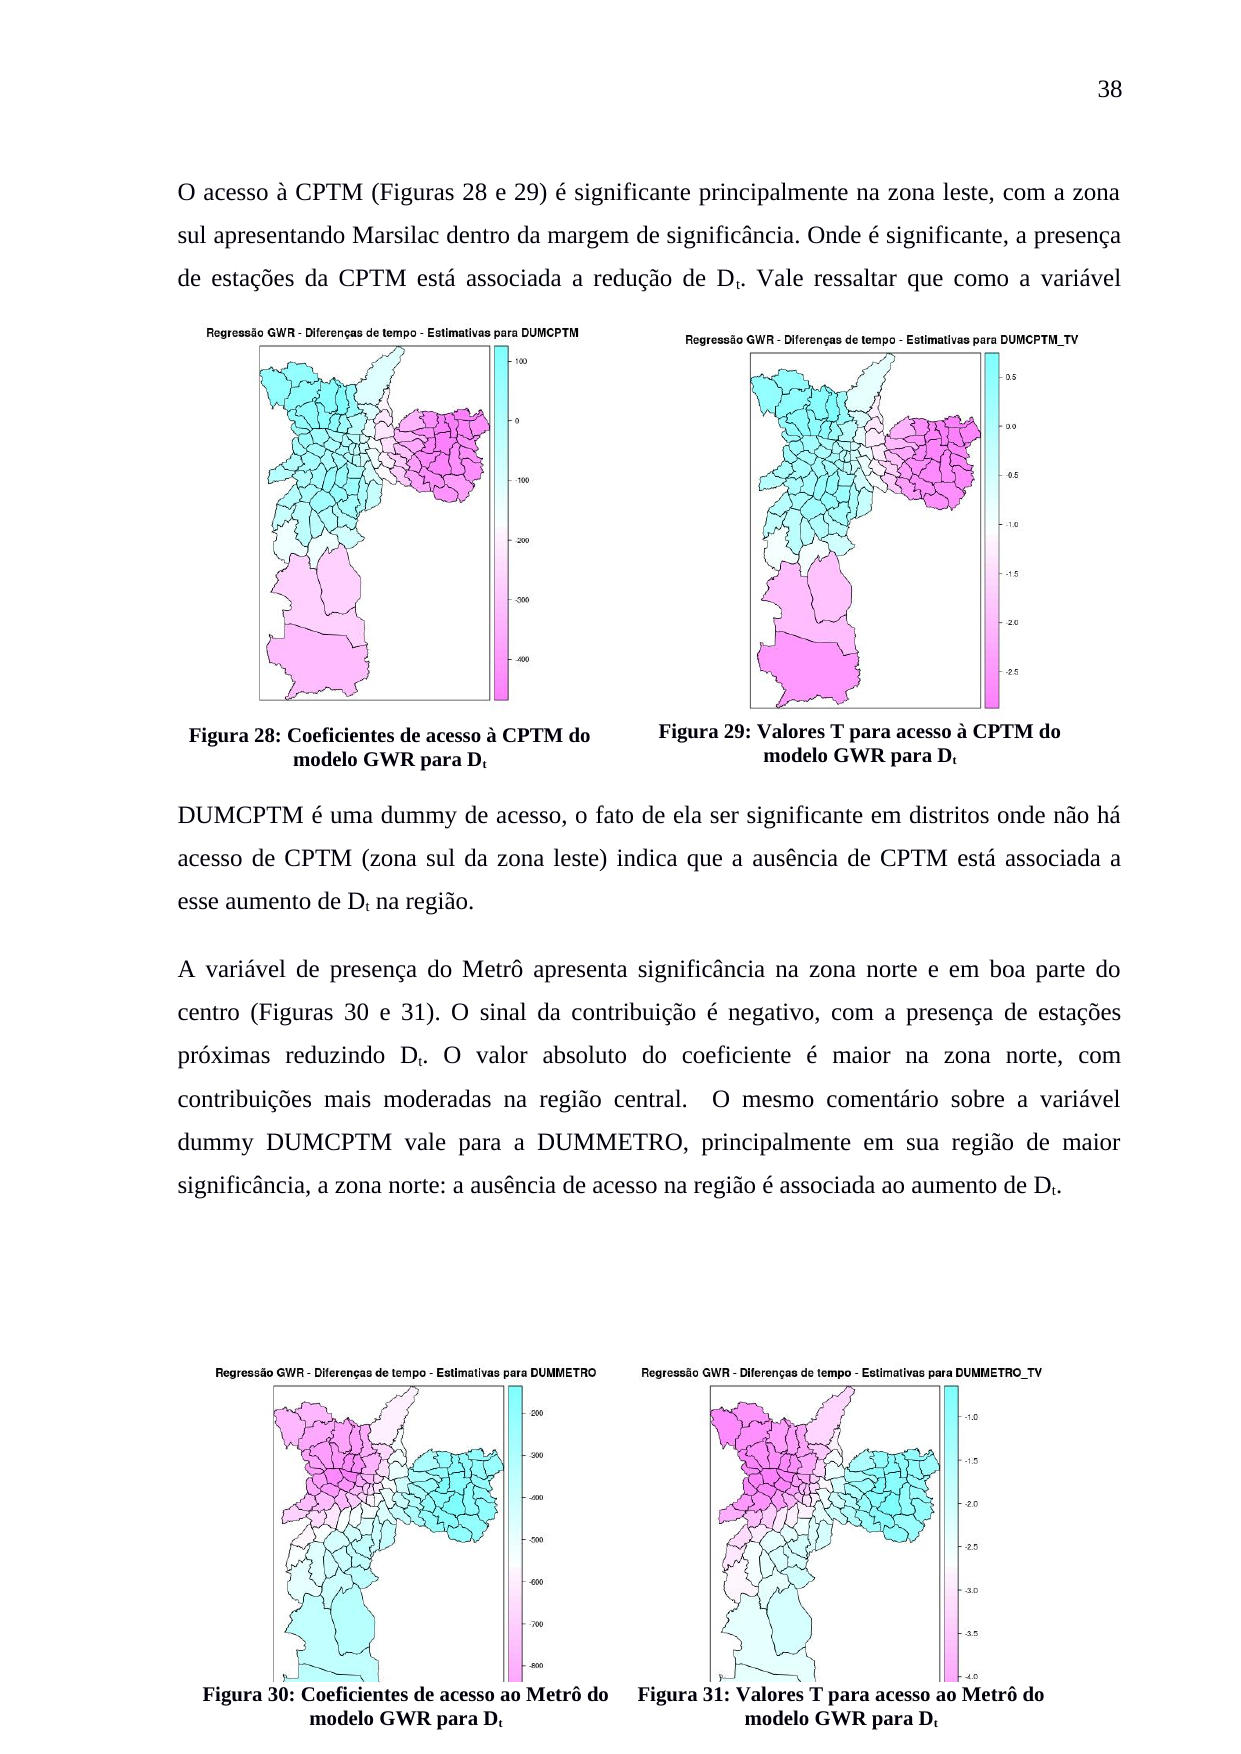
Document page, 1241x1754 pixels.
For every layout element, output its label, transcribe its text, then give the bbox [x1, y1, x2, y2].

picture [176, 323, 607, 714]
text A variável de presença do Metrô apresenta significância na zona norte e em boa parte do centro (Figuras 30 e 31). O sinal da contribuição é negativo, com a presença de estações próximas reduzindo Dt. O valor absoluto do coeficiente é maior na zona norte, com contribuições mais moderadas na região central. O mesmo comentário sobre a variável dummy DUMCPTM vale para a DUMMETRO, principalmente em sua região de maior significância, a zona norte: a ausência de acesso na região é associada ao aumento de Dt. [177, 954, 1122, 1199]
picture [190, 1363, 621, 1754]
picture [666, 331, 1097, 722]
picture [626, 1363, 1056, 1682]
